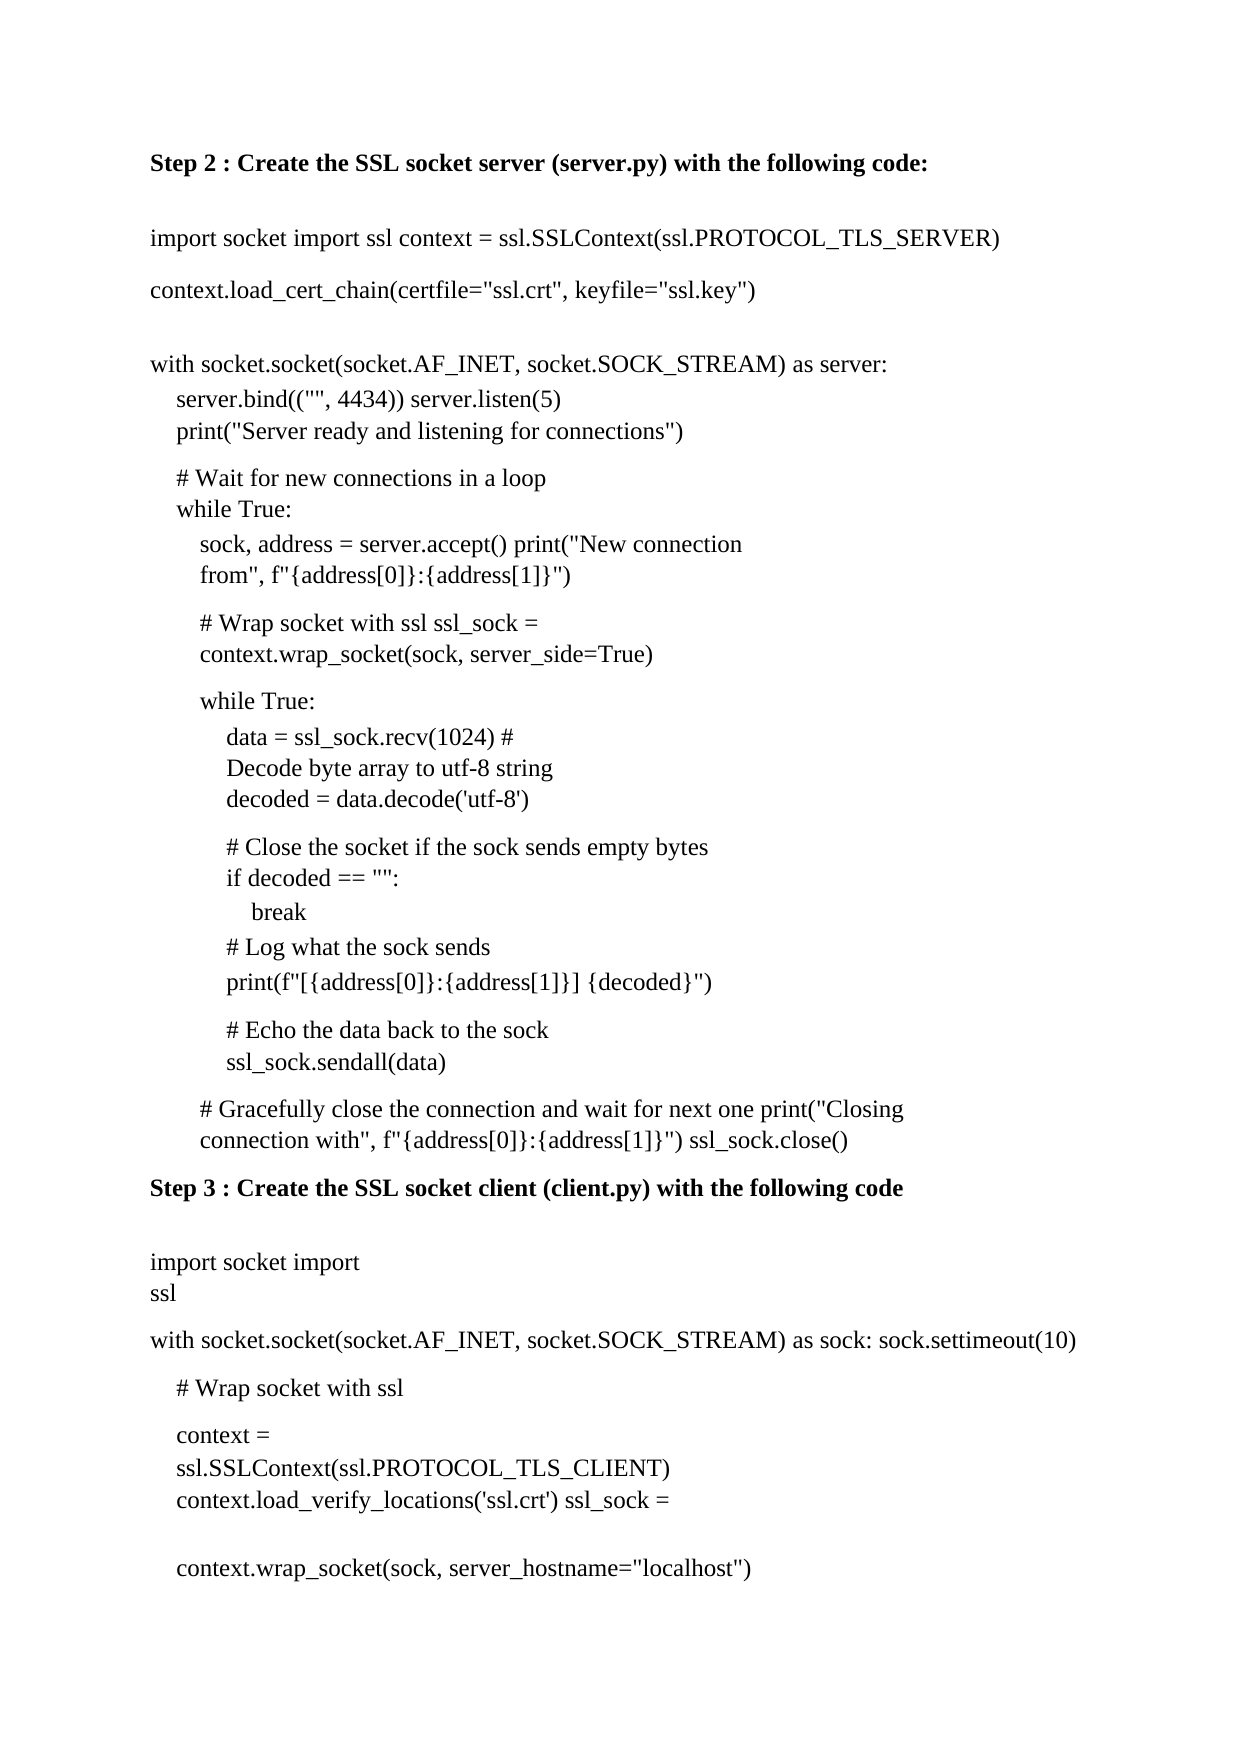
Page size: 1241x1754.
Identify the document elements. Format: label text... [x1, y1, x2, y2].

text # Log what the sock sends print(f"[{address[0]}:{address[1]}] {decoded}") [226, 932, 712, 996]
text context = ssl.SSLContext(ssl.PROTOCOL_TLS_CLIENT) context.load_verify_locations('ssl.crt') ssl_sock = [176, 1420, 770, 1514]
text data = ssl_sock.recv(1024) # Decode byte array to utf-8 string decoded = data.decode('utf-8') [226, 722, 555, 813]
text # Close the socket if the sock sends empty bytes if decoded == "": [226, 832, 710, 891]
text break [251, 897, 1203, 926]
subtitle Step 3 : Create the SSL socket client (client.py) with the following code [149, 1173, 1203, 1202]
text # Echo the data back to the sock ssl_sock.sendall(data) [226, 1015, 551, 1075]
text with socket.socket(socket.AF_INET, socket.SOCK_STREAM) as server: server.bind(("", 4434)) server.listen(5) [150, 349, 974, 413]
text # Wrap socket with ssl ssl_sock = context.wrap_socket(sock, server_side=True) [199, 608, 790, 667]
text print("Server ready and listening for connections") [176, 419, 1203, 444]
text import socket import ssl context = ssl.SSLContext(ssl.PROTOCOL_TLS_SERVER) context.load_cert_chain(certfile="ssl.crt", keyfile="ssl.key") [150, 223, 1203, 304]
text while True: [199, 686, 1203, 715]
text import socket import ssl [150, 1247, 361, 1307]
text # Wait for new connections in a loop while True: [176, 463, 606, 523]
text with socket.socket(socket.AF_INET, socket.SOCK_STREAM) as sock: sock.settimeout(10) # Wrap socket with ssl [150, 1326, 1081, 1402]
text context.wrap_socket(sock, server_hostname="localhost") [176, 1553, 1203, 1582]
text sock, address = server.accept() print("New connection from", f"{address[0]}:{address[1]}") [199, 529, 813, 589]
subtitle Step 2 : Create the SSL socket server (server.py) with the following code: [150, 148, 1203, 177]
text # Gracefully close the connection and wait for next one print("Closing connection with", f"{address[0]}:{address[1]}") ssl_sock.close() [199, 1094, 906, 1154]
